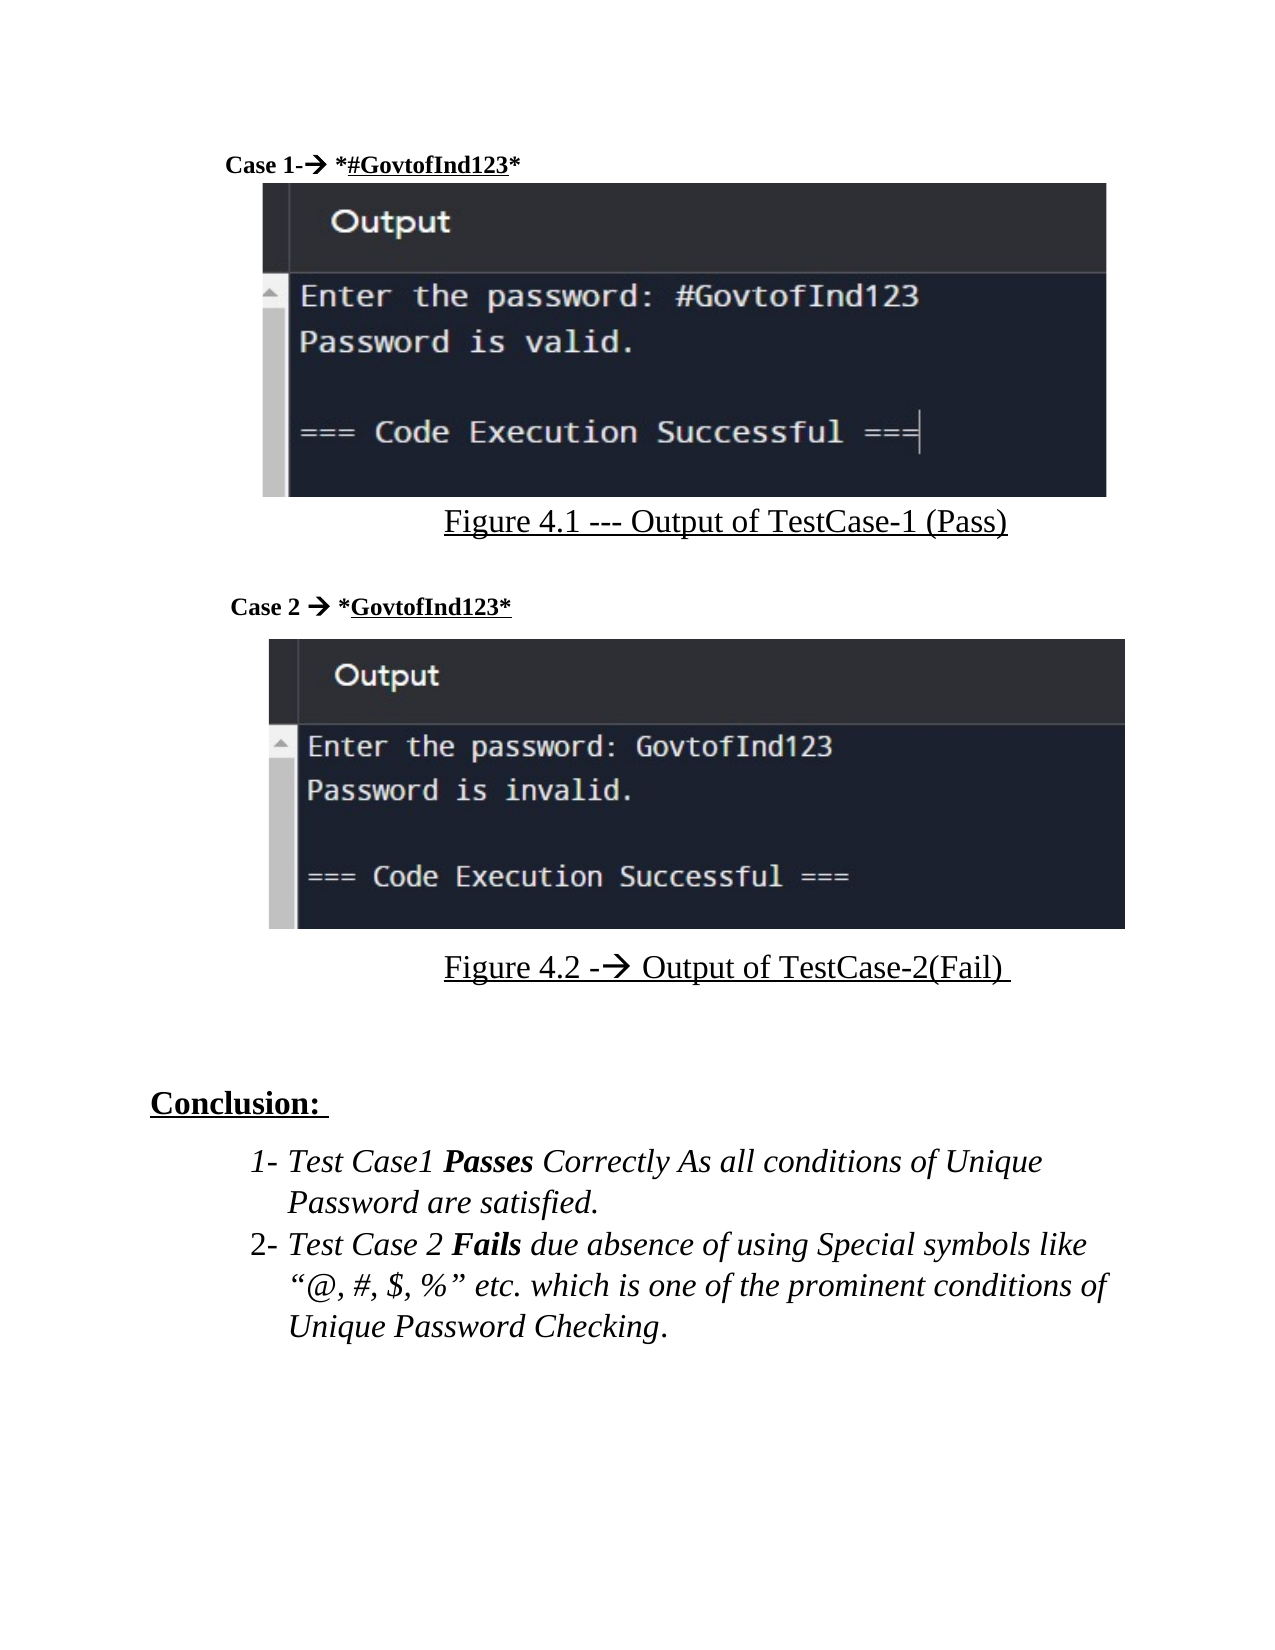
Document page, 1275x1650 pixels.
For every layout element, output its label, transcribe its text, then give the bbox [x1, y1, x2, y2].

text Figure 4.1 --- Output of TestCase-1 (Pass) [150, 501, 1125, 539]
picture [262, 183, 1107, 497]
picture [268, 639, 1125, 929]
text Figure 4.2 - Output of TestCase-2(Fail) [150, 947, 1125, 986]
list Test Case1 Passes Correctly As all conditions of Unique Password are satisfied. [250, 1141, 1125, 1221]
text Case 2 *GovtofInd123* [150, 592, 1125, 621]
list Test Case 2 Fails due absence of using Special symbols like “@, #, $, %” etc. which is one of the prominent conditions of Unique Password Checking. [250, 1224, 1125, 1345]
text Conclusion: [150, 1083, 1125, 1121]
text Case 1- *#GovtofInd123* [225, 150, 1125, 179]
